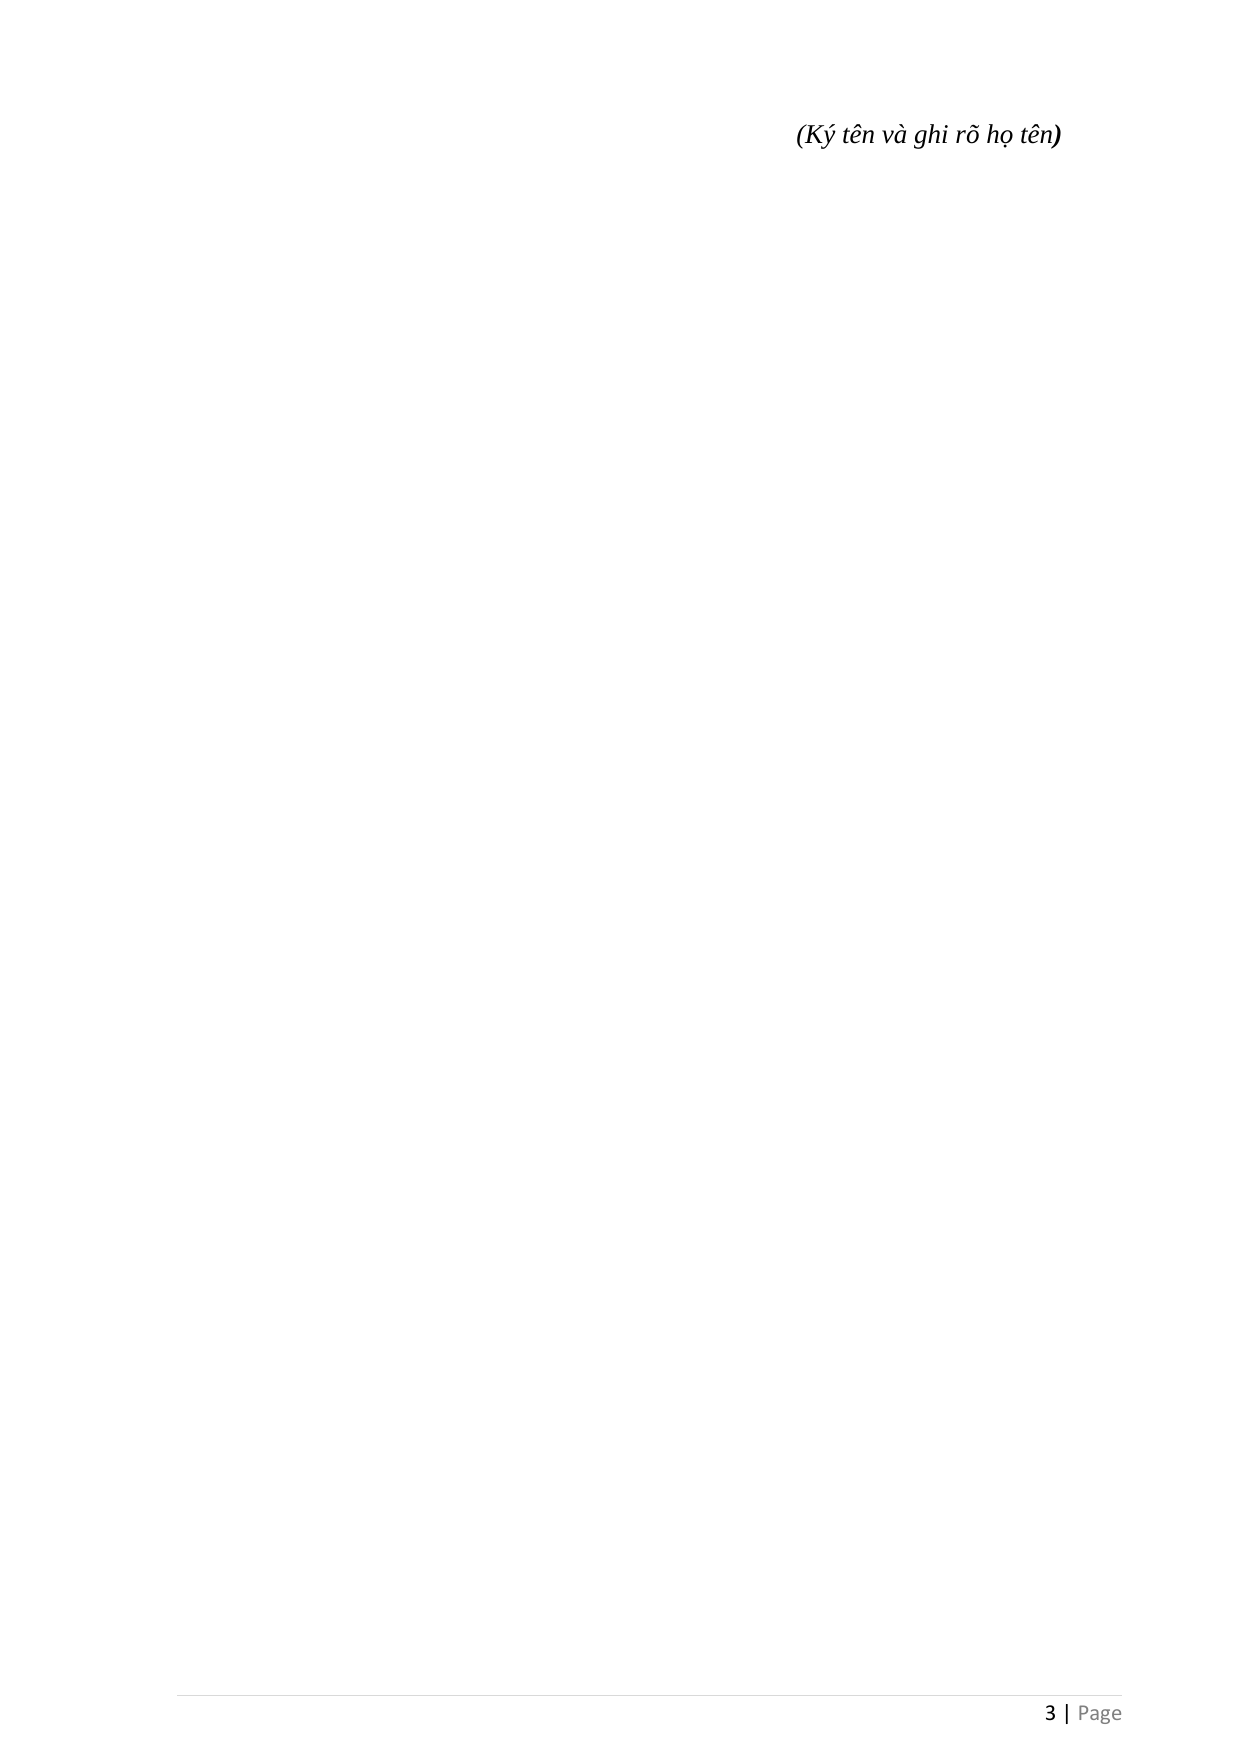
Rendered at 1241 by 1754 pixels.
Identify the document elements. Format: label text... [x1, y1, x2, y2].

text (Ký tên và ghi rõ họ tên) [177, 118, 1122, 149]
